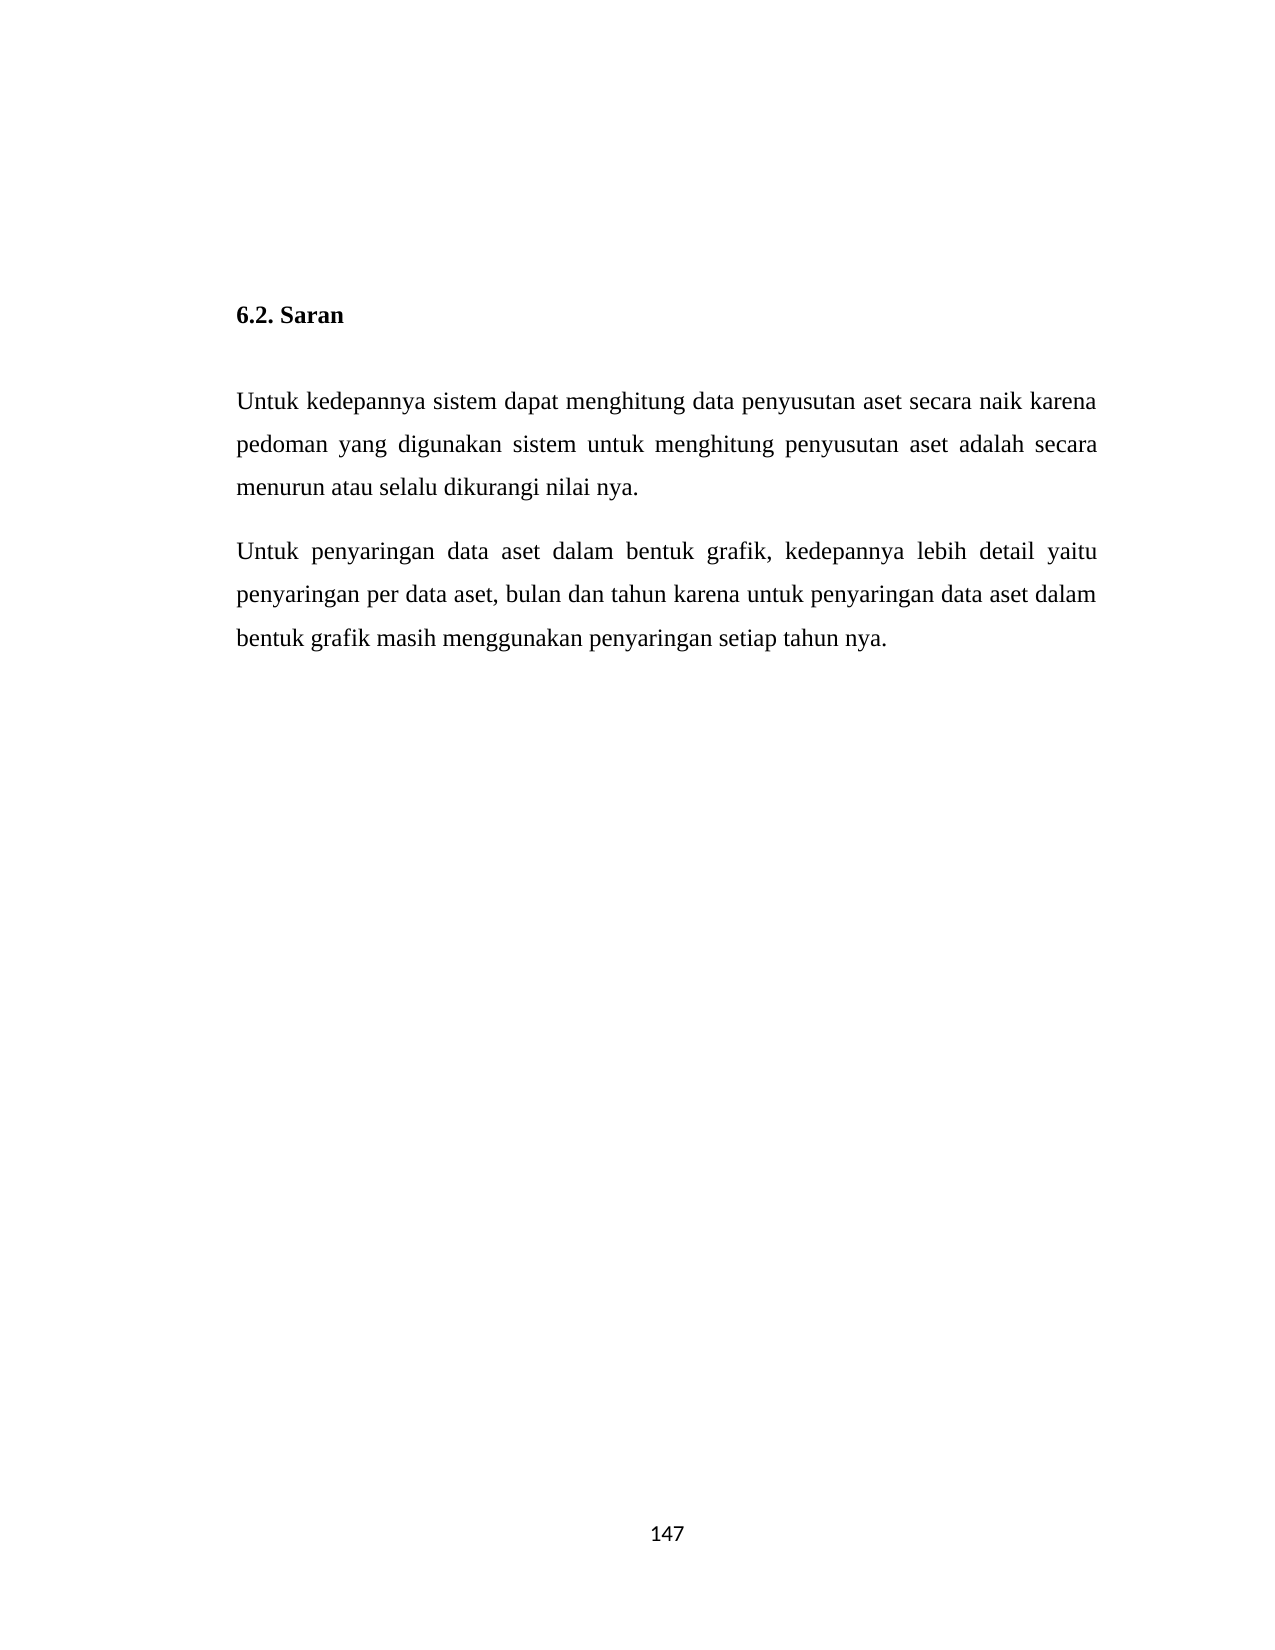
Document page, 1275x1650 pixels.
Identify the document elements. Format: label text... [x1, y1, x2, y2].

text Untuk penyaringan data aset dalam bentuk grafik, kedepannya lebih detail yaitu penyaringan per data aset, bulan dan tahun karena untuk penyaringan data aset dalam bentuk grafik masih menggunakan penyaringan setiap tahun nya. [236, 536, 1098, 651]
text Untuk kedepannya sistem dapat menghitung data penyusutan aset secara naik karena pedoman yang digunakan sistem untuk menghitung penyusutan aset adalah secara menurun atau selalu dikurangi nilai nya. [236, 386, 1098, 501]
subtitle 6.2. Saran [236, 300, 1098, 329]
